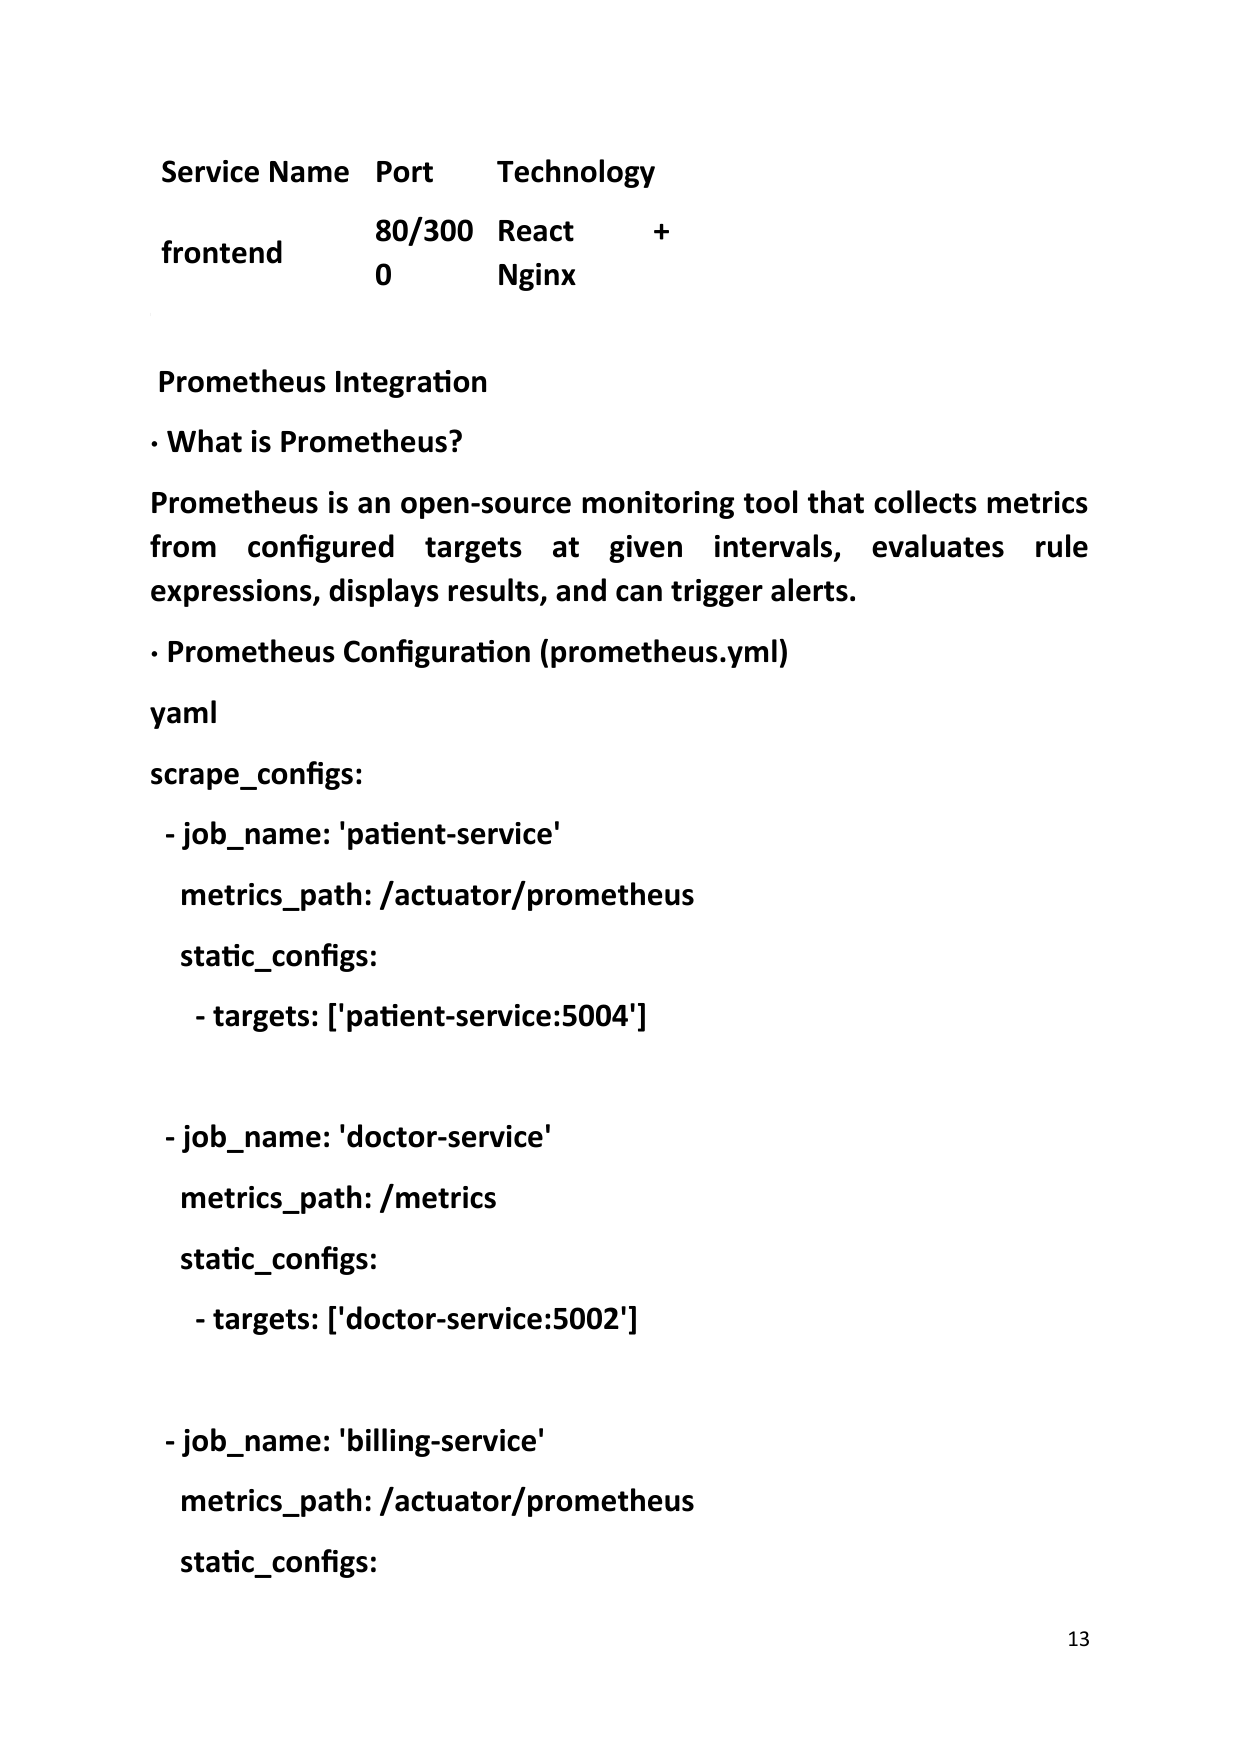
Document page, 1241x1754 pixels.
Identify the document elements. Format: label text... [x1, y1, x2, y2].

table_header Technology [486, 150, 681, 209]
text - targets: ['patient-service:5004'] [150, 994, 1090, 1035]
text metrics_path: /actuator/prometheus [150, 1479, 1090, 1520]
text 🔹 Prometheus Configuration (prometheus.yml) [150, 630, 1090, 671]
table_cell 80/3000 [364, 210, 486, 313]
text - targets: ['doctor-service:5002'] [150, 1297, 1090, 1338]
text Prometheus is an open-source monitoring tool that collects metrics from configured targets at given intervals, evaluates rule expressions, displays results, and can trigger alerts. [150, 481, 1090, 610]
text static_configs: [150, 1540, 1090, 1581]
text - job_name: 'patient-service' [150, 812, 1090, 853]
table_header Service Name [150, 150, 363, 209]
table_cell frontend [150, 210, 363, 313]
text yaml [150, 691, 1090, 732]
text Prometheus Integration [150, 360, 1090, 401]
text - job_name: 'doctor-service' [150, 1115, 1090, 1156]
table_header Port [364, 150, 486, 209]
text scrape_configs: [150, 752, 1090, 792]
text metrics_path: /actuator/prometheus [150, 873, 1090, 914]
text 🔹 What is Prometheus? [150, 420, 1090, 462]
text static_configs: [150, 1237, 1090, 1277]
text - job_name: 'billing-service' [150, 1418, 1090, 1459]
table_cell React + Nginx [486, 210, 681, 313]
text static_configs: [150, 933, 1090, 974]
text metrics_path: /metrics [150, 1176, 1090, 1217]
